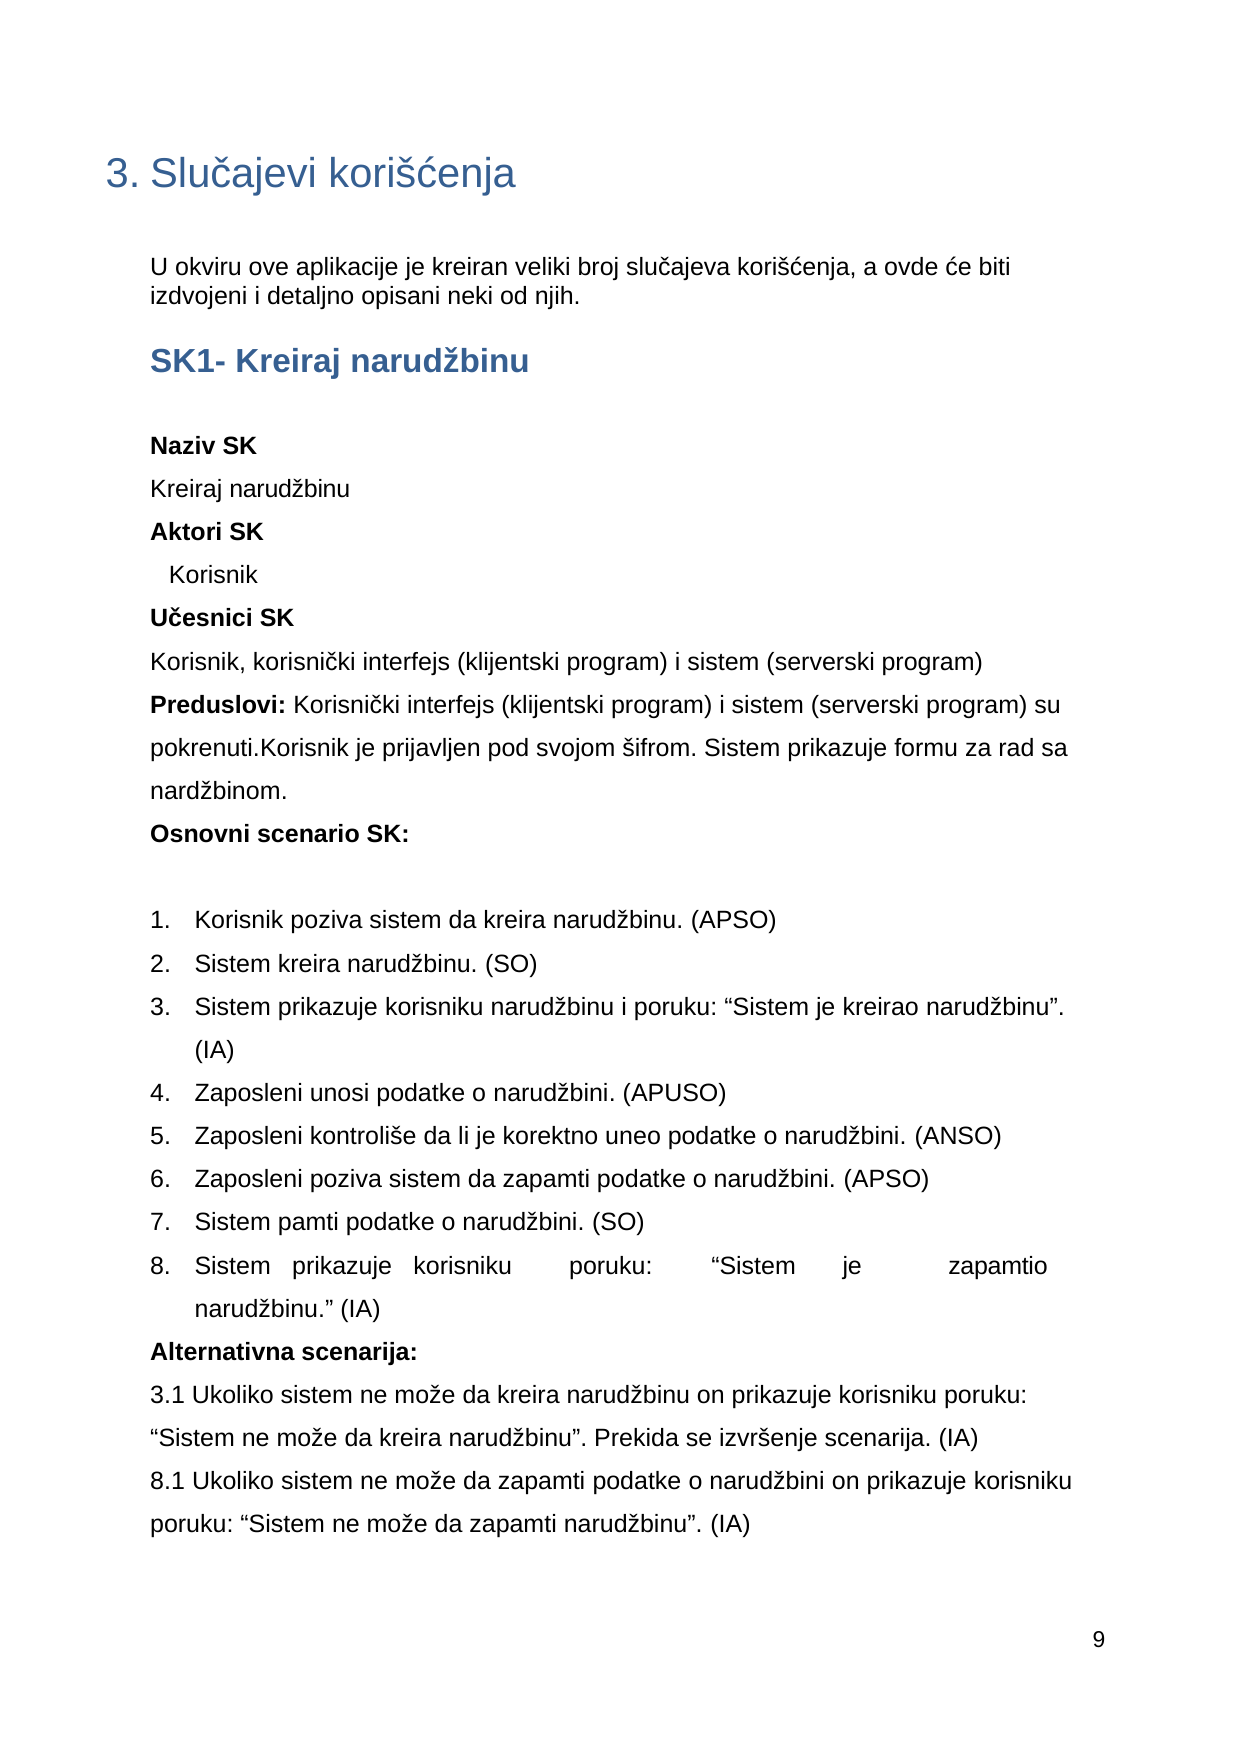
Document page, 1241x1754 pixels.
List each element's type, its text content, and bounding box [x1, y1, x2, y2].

list Zaposleni unosi podatke o narudžbini. (APUSO) [150, 1078, 1105, 1107]
list Sistem kreira narudžbinu. (SO) [150, 948, 1105, 977]
list Sistem pamti podatke o narudžbini. (SO) [150, 1207, 1105, 1236]
subtitle SK1- Kreiraj narudžbinu [150, 341, 1105, 379]
text Kreiraj narudžbinu Aktori SK Korisnik [150, 474, 370, 589]
subtitle Slučajevi korišćenja [105, 148, 1105, 196]
list Zaposleni kontroliše da li je korektno uneo podatke o narudžbini. (ANSO) [150, 1121, 1105, 1150]
list Sistem prikazuje korisniku poruku: “Sistem je zapamtio narudžbinu.” (IA) [150, 1251, 1090, 1322]
subtitle Osnovni scenario SK: [150, 819, 1105, 848]
subtitle Učesnici SK [150, 603, 1105, 632]
text (IA) [194, 1035, 1105, 1063]
list Korisnik poziva sistem da kreira narudžbinu. (APSO) [150, 906, 1105, 934]
subtitle Naziv SK [150, 431, 1105, 459]
text 8.1 Ukoliko sistem ne može da zapamti podatke o narudžbini on prikazuje korisniku poruku: “Sistem ne može da zapamti narudžbinu”. (IA) [150, 1466, 1105, 1538]
list Sistem prikazuje korisniku narudžbinu i poruku: “Sistem je kreirao narudžbinu”. [150, 992, 1105, 1021]
text U okviru ove aplikacije je kreiran veliki broj slučajeva korišćenja, a ovde će biti izdvojeni i detaljno opisani neki od njih. [150, 252, 1105, 310]
list Zaposleni poziva sistem da zapamti podatke o narudžbini. (APSO) [150, 1164, 1105, 1193]
text 3.1 Ukoliko sistem ne može da kreira narudžbinu on prikazuje korisniku poruku: “Sistem ne može da kreira narudžbinu”. Prekida se izvršenje scenarija. (IA) [150, 1380, 1105, 1452]
text Korisnik, korisnički interfejs (klijentski program) i sistem (serverski program) Preduslovi: Korisnički interfejs (klijentski program) i sistem (serverski program) su pokrenuti.Korisnik je prijavljen pod svojom šifrom. Sistem prikazuje formu za rad sa nardžbinom. [150, 647, 1097, 805]
subtitle Alternativna scenarija: [150, 1337, 1105, 1366]
